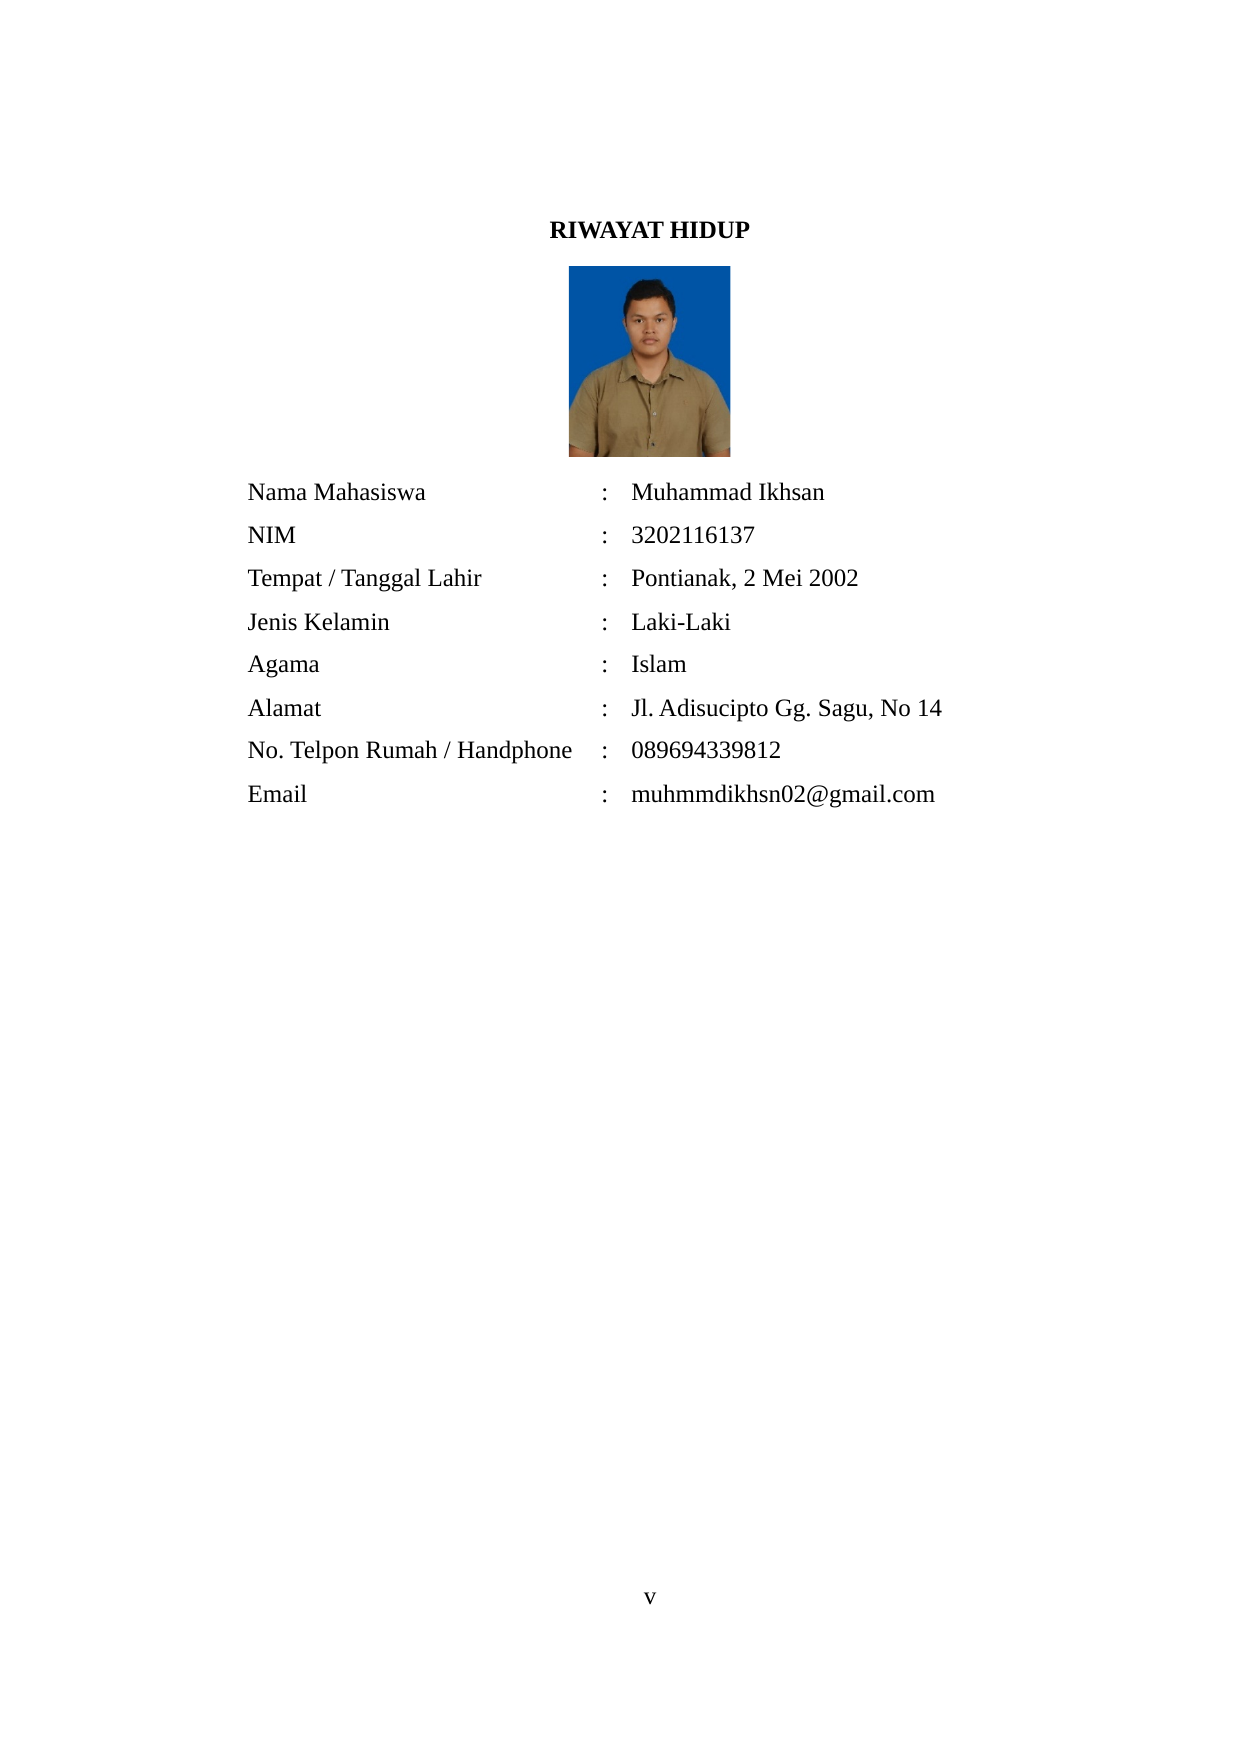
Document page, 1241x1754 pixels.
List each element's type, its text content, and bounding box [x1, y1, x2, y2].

table_cell Agama [236, 650, 590, 693]
table_cell Alamat [236, 693, 590, 736]
table_cell : [590, 736, 620, 779]
table_cell : [590, 564, 620, 607]
table_cell muhmmdikhsn02@gmail.com [620, 779, 1062, 822]
table_cell No. Telpon Rumah / Handphone [236, 736, 590, 779]
table_cell Jenis Kelamin [236, 607, 590, 649]
table_cell : [590, 779, 620, 822]
table_header Muhammad Ikhsan [620, 478, 1062, 521]
table_cell NIM [236, 521, 590, 563]
table_cell Laki-Laki [620, 607, 1062, 649]
table_cell 3202116137 [620, 521, 1062, 563]
table_cell Pontianak, 2 Mei 2002 [620, 564, 1062, 607]
table_header Nama Mahasiswa [236, 478, 590, 521]
table_cell Islam [620, 650, 1062, 693]
subtitle RIWAYAT HIDUP [236, 215, 1063, 243]
table_cell 089694339812 [620, 736, 1062, 779]
table_header : [590, 478, 620, 521]
table_cell Tempat / Tanggal Lahir [236, 564, 590, 607]
table_cell Jl. Adisucipto Gg. Sagu, No 14 [620, 693, 1062, 736]
picture [568, 266, 731, 457]
table_cell : [590, 693, 620, 736]
table_cell : [590, 607, 620, 649]
table_cell Email [236, 779, 590, 822]
table_cell : [590, 650, 620, 693]
table_cell : [590, 521, 620, 563]
